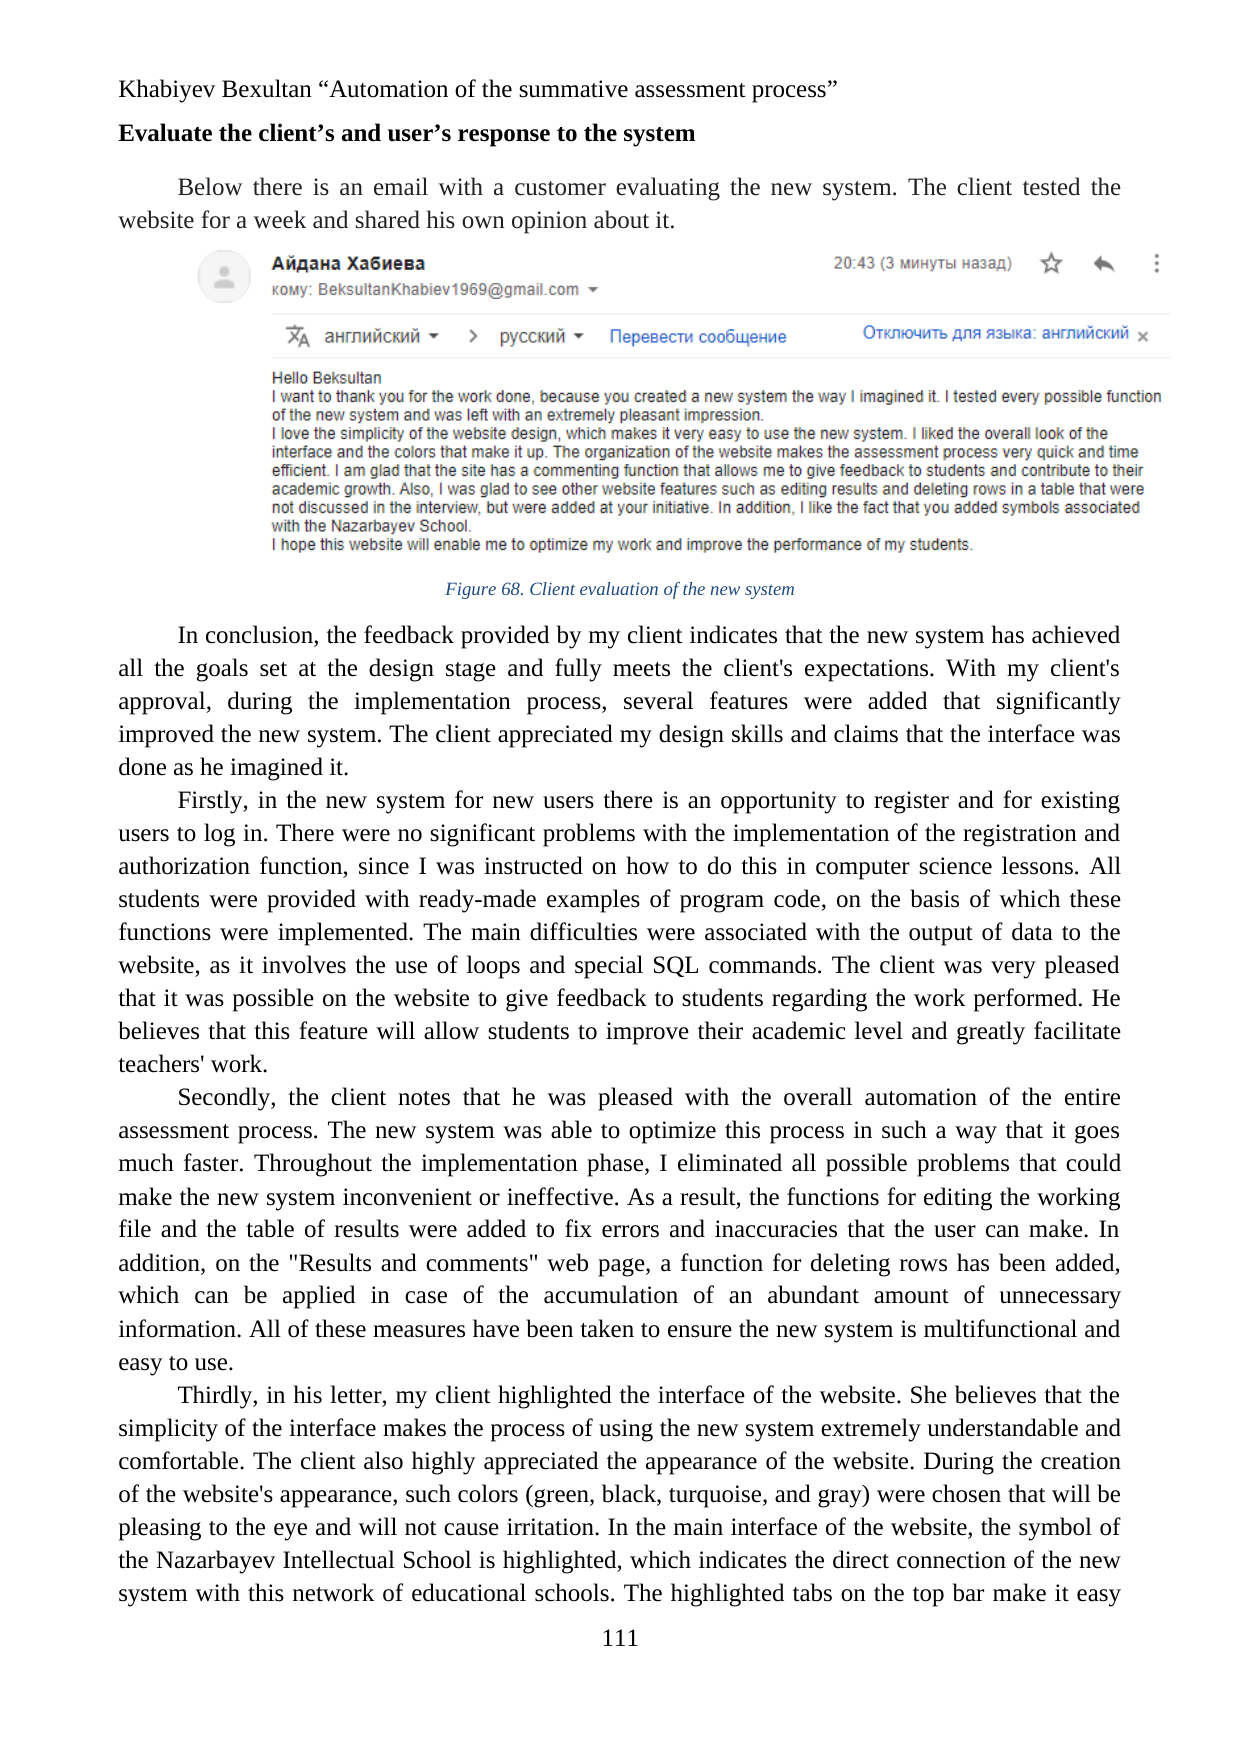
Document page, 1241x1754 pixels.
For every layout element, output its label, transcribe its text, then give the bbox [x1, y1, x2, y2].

picture [177, 238, 1182, 574]
text Secondly, the client notes that he was pleased with the overall automation of the entire assessment process. The new system was able to optimize this process in such a way that it goes much faster. Throughout the implementation phase, I eliminated all possible problems that could make the new system inconvenient or ineffective. As a result, the functions for editing the working file and the table of results were added to fix errors and inaccuracies that the user can make. In addition, on the "Results and comments" web page, a function for deleting rows has been added, which can be applied in case of the accumulation of an abundant amount of unnecessary information. All of these measures have been taken to ensure the new system is multifunctional and easy to use. [118, 1082, 1122, 1375]
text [118, 1380, 1122, 1607]
text Figure 68. Client evaluation of the new system [118, 578, 1122, 599]
text Firstly, in the new system for new users there is an opportunity to register and for existing users to log in. There were no significant problems with the implementation of the registration and authorization function, since I was instructed on how to do this in computer science lessons. All students were provided with ready-made examples of program code, on the basis of which these functions were implemented. The main difficulties were associated with the output of data to the website, as it involves the use of loops and special SQL commands. The client was very pleased that it was possible on the website to give feedback to students regarding the work performed. He believes that this feature will allow students to improve their academic level and greatly facilitate teachers' work. [118, 785, 1122, 1078]
text In conclusion, the feedback provided by my client indicates that the new system has achieved all the goals set at the design stage and fully meets the client's expectations. With my client's approval, during the implementation process, several features were added that significantly improved the new system. The client appreciated my design skills and claims that the interface was done as he imagined it. [118, 620, 1122, 781]
text Below there is an email with a customer evaluating the new system. The client tested the website for a week and shared his own opinion about it. [118, 172, 1122, 234]
subtitle Evaluate the client’s and user’s response to the system [118, 118, 1122, 147]
